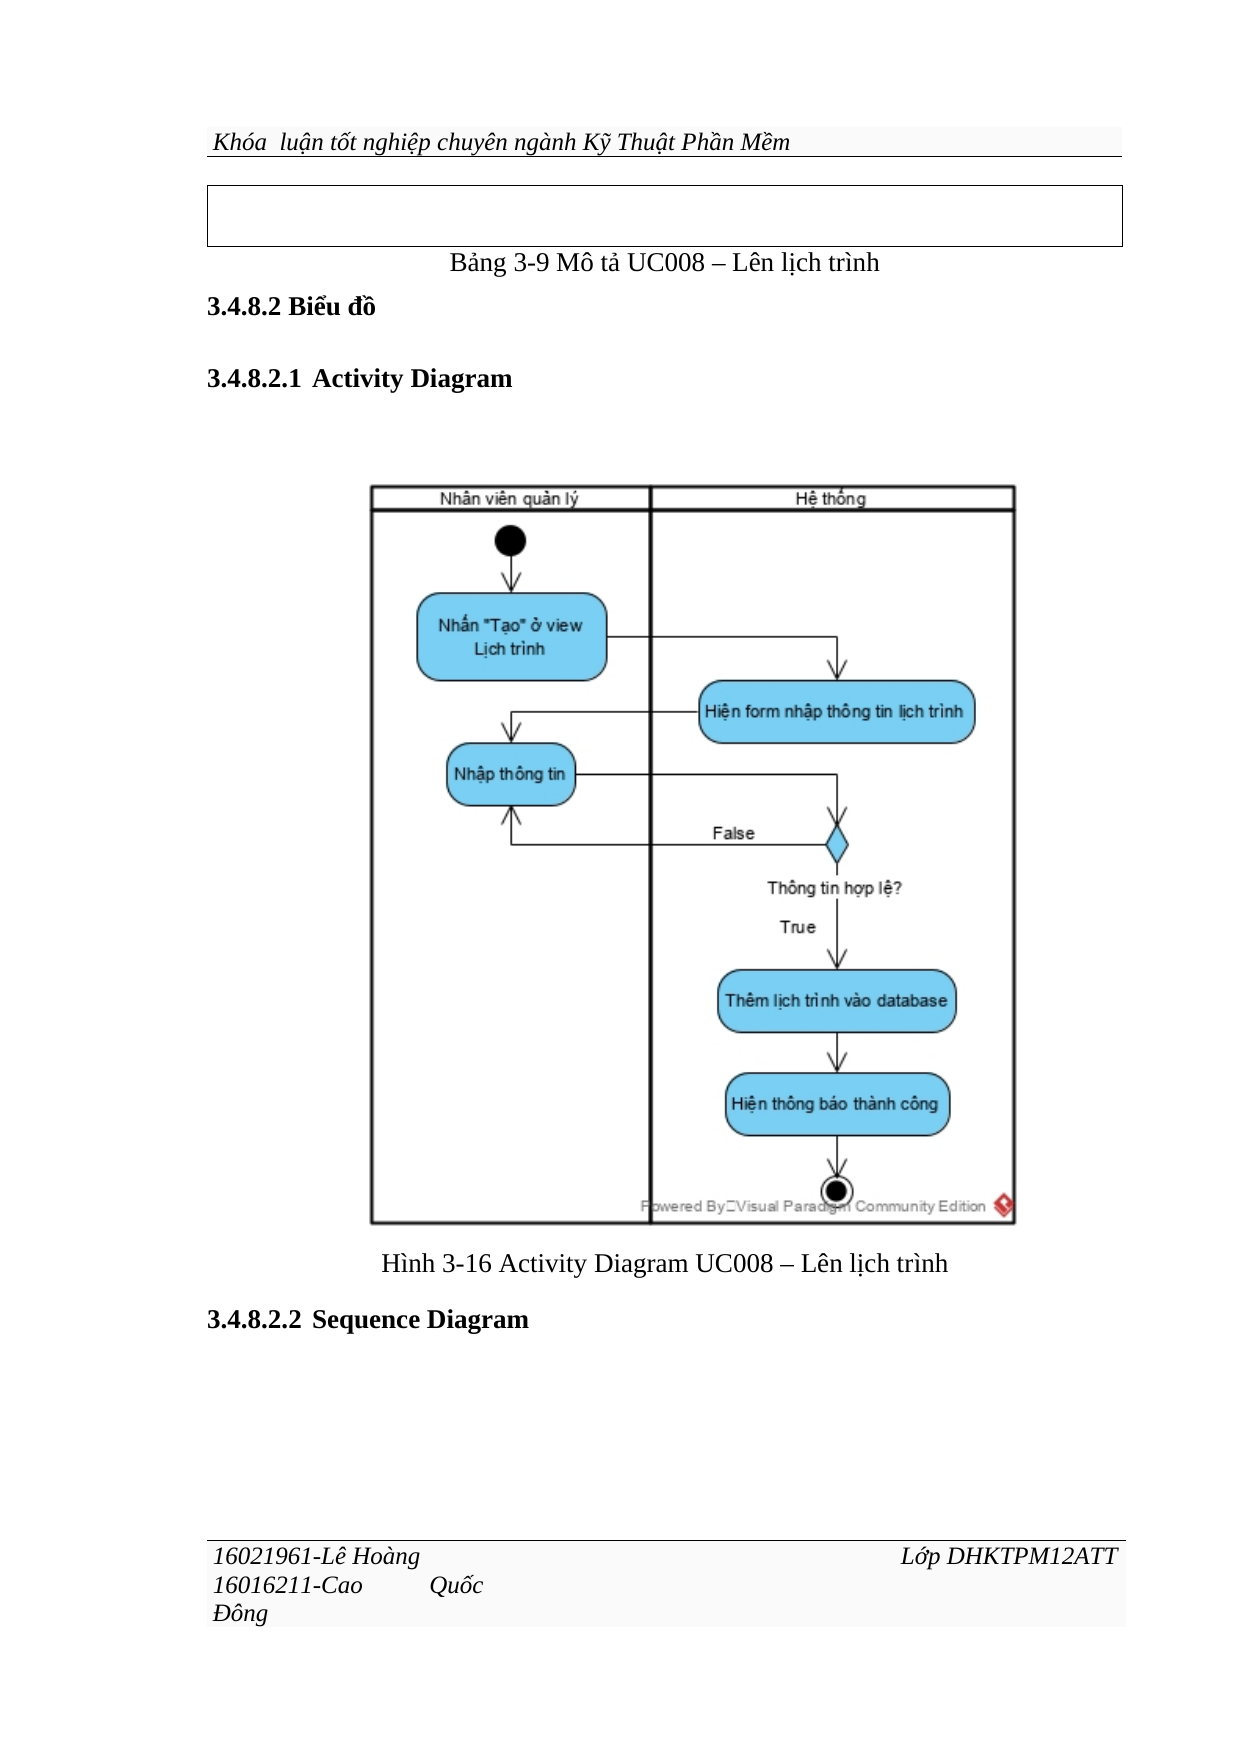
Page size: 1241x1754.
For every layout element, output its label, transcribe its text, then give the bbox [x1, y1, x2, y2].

subtitle Biểu đồ [207, 290, 1122, 321]
text Hình - Activity Diagram UC008 – Lên lịch trình [207, 1247, 1122, 1278]
subtitle Sequence Diagram [207, 1303, 1122, 1334]
text Bảng - Mô tả UC008 – Lên lịch trình [207, 247, 1122, 278]
picture [365, 480, 1023, 1232]
subtitle Activity Diagram [207, 362, 1122, 393]
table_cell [208, 186, 1122, 246]
